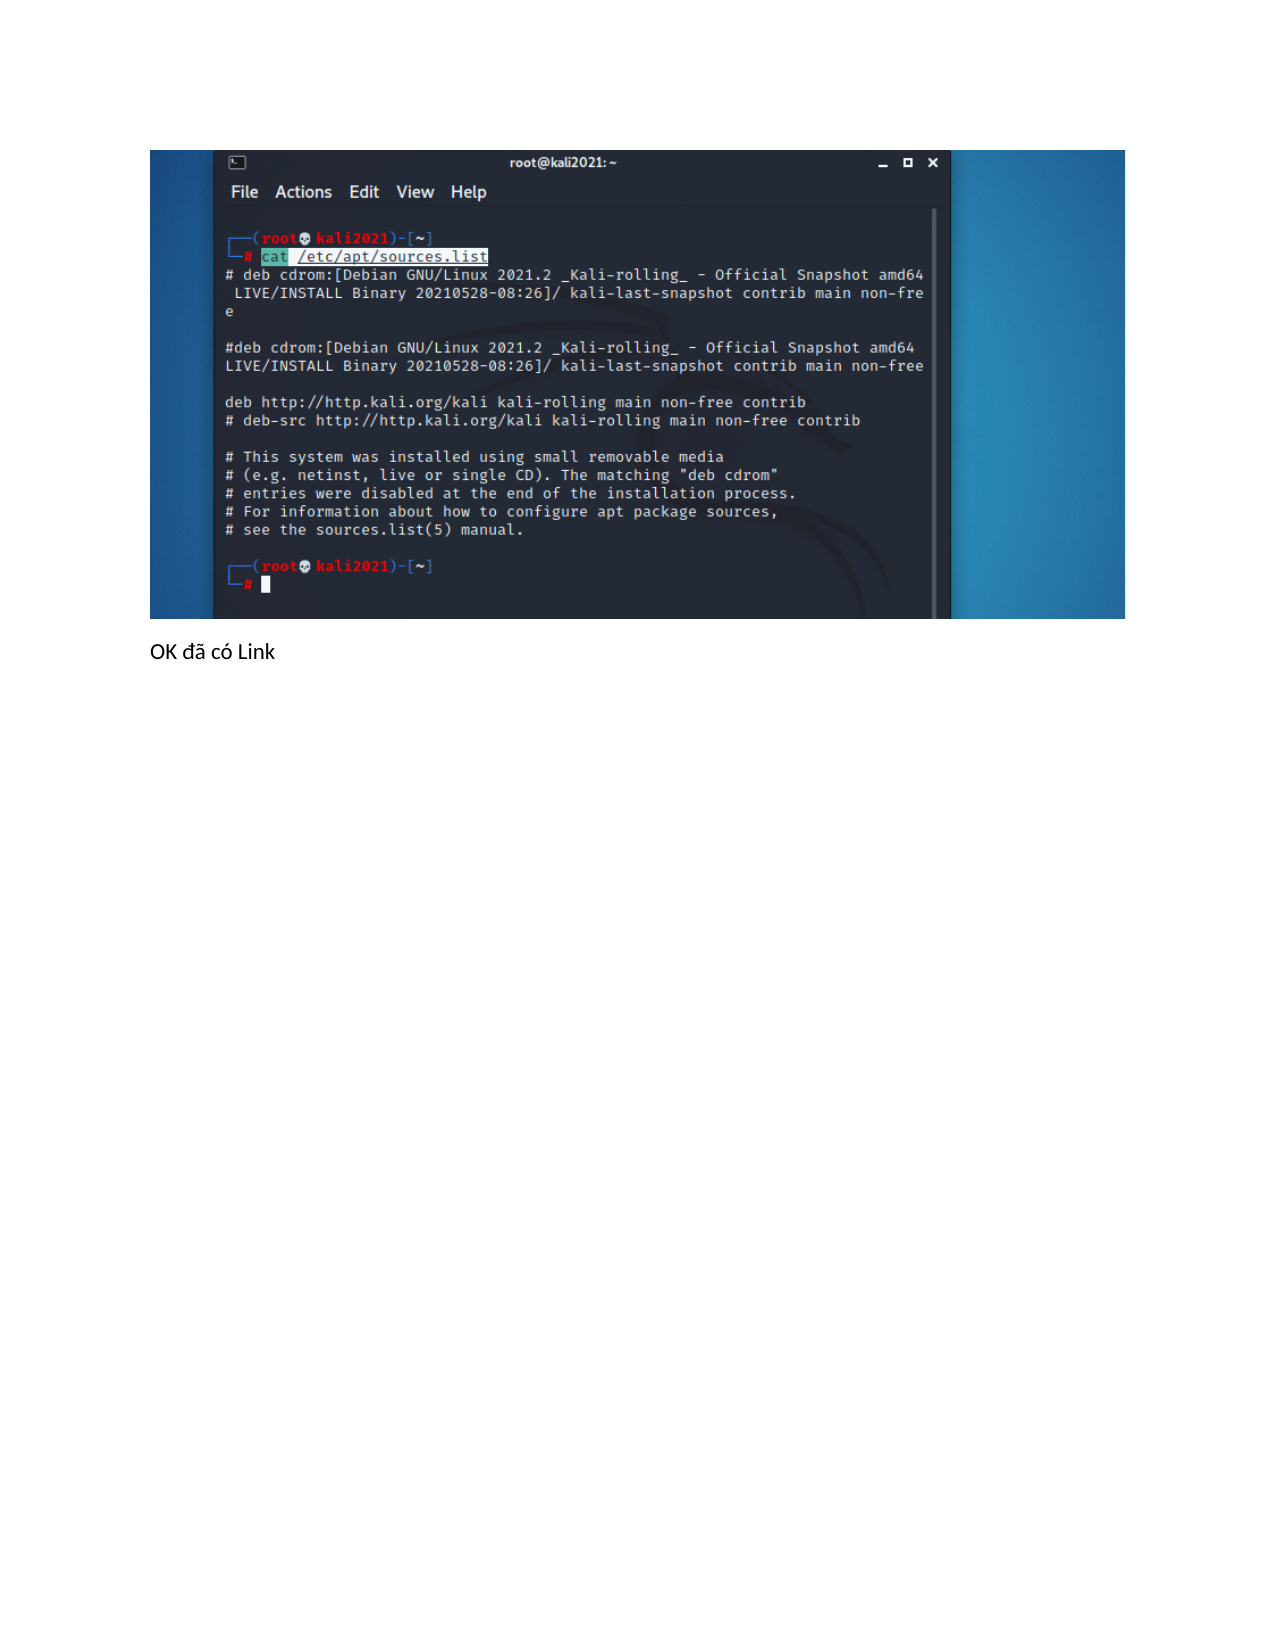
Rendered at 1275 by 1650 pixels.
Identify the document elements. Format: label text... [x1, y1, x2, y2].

text OK đã có Link [150, 637, 1125, 665]
